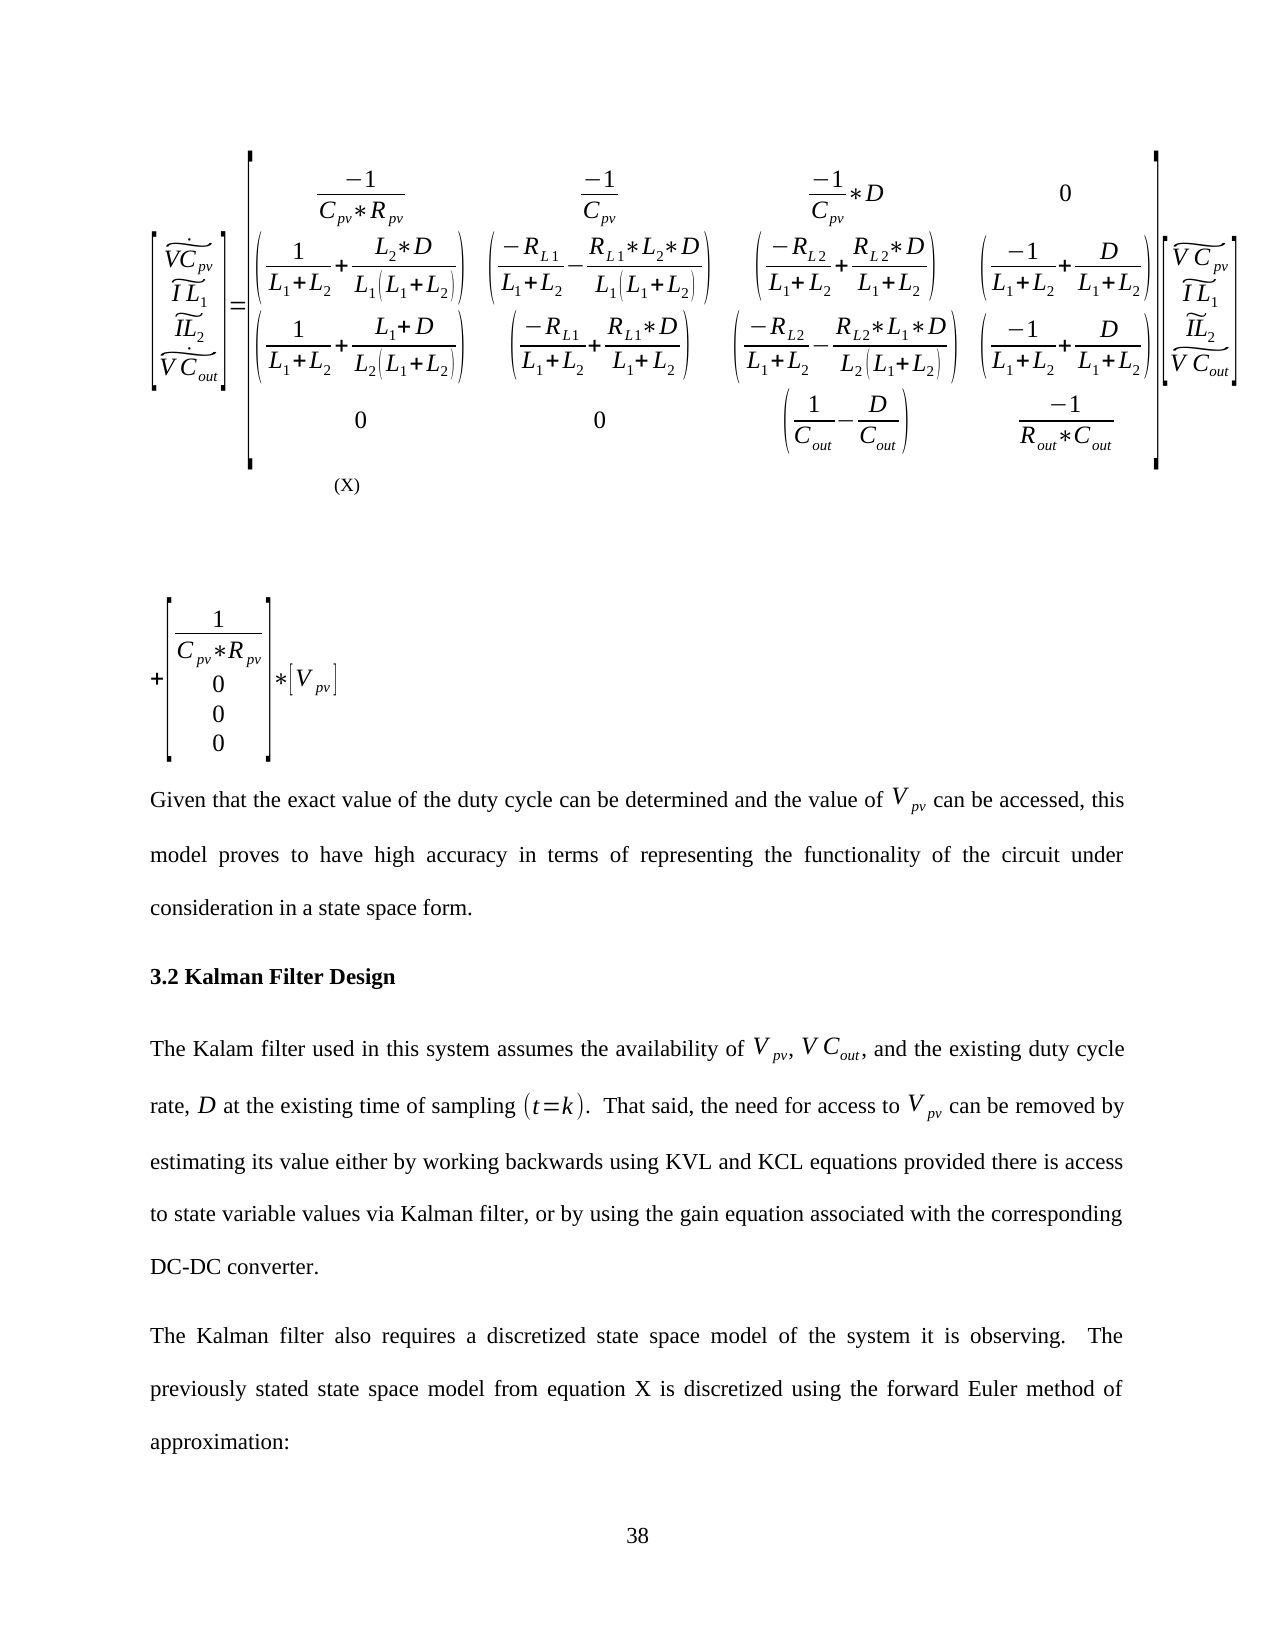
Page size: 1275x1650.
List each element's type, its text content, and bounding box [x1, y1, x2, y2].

text 3.2 Kalman Filter Design [150, 963, 1125, 989]
text (X) [150, 150, 1125, 496]
text Given that the exact value of the duty cycle can be determined and the value of can be accessed, this model proves to have high accuracy in terms of representing the functionality of the circuit under consideration in a state space form. [150, 783, 1125, 920]
text The Kalam filter used in this system assumes the availability of , , and the existing duty cycle rate, at the existing time of sampling . That said, the need for access to can be removed by estimating its value either by working backwards using KVL and KCL equations provided there is access to state variable values via Kalman filter, or by using the gain equation associated with the corresponding DC-DC converter. [150, 1032, 1125, 1279]
text The Kalman filter also requires a discretized state space model of the system it is observing. The previously stated state space model from equation X is discretized using the forward Euler method of approximation: [150, 1322, 1125, 1454]
